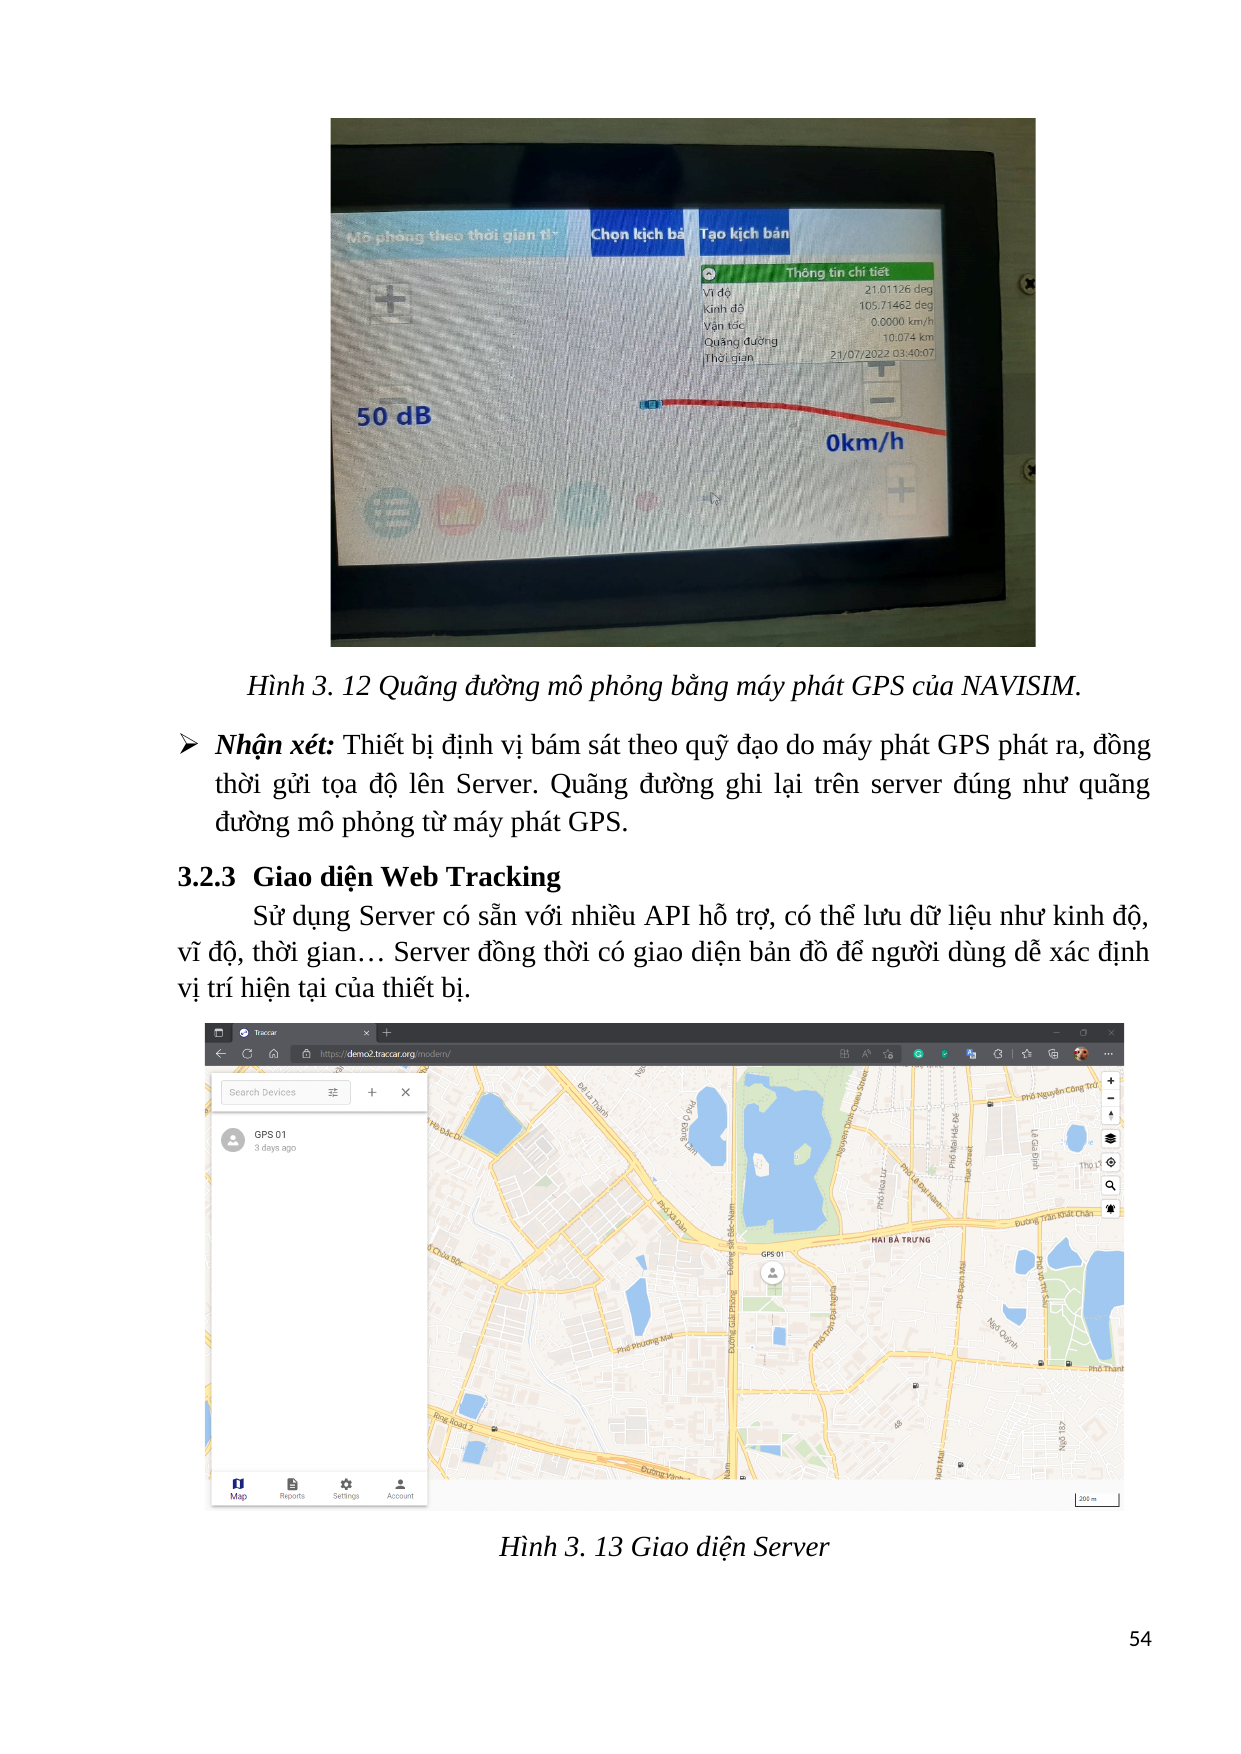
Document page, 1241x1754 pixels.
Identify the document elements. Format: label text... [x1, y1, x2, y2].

list Nhận xét: Thiết bị định vị bám sát theo quỹ đạo do máy phát GPS phát ra, đồng thời gửi tọa độ lên Server. Quãng đường ghi lại trên server đúng như quãng đường mô phỏng từ máy phát GPS. [177, 727, 1152, 838]
picture [330, 118, 1036, 647]
text Hình 3. 13 Giao diện Server [177, 1529, 1152, 1563]
subtitle Giao diện Web Tracking [177, 859, 1152, 893]
picture [204, 1023, 1125, 1511]
text Hình 3. 12 Quãng đường mô phỏng bằng máy phát GPS của NAVISIM. [177, 668, 1152, 701]
text Sử dụng Server có sẵn với nhiều API hỗ trợ, có thể lưu dữ liệu như kinh độ, vĩ độ, thời gian… Server đồng thời có giao diện bản đồ để người dùng dễ xác định vị trí hiện tại của thiết bị. [177, 898, 1152, 1004]
